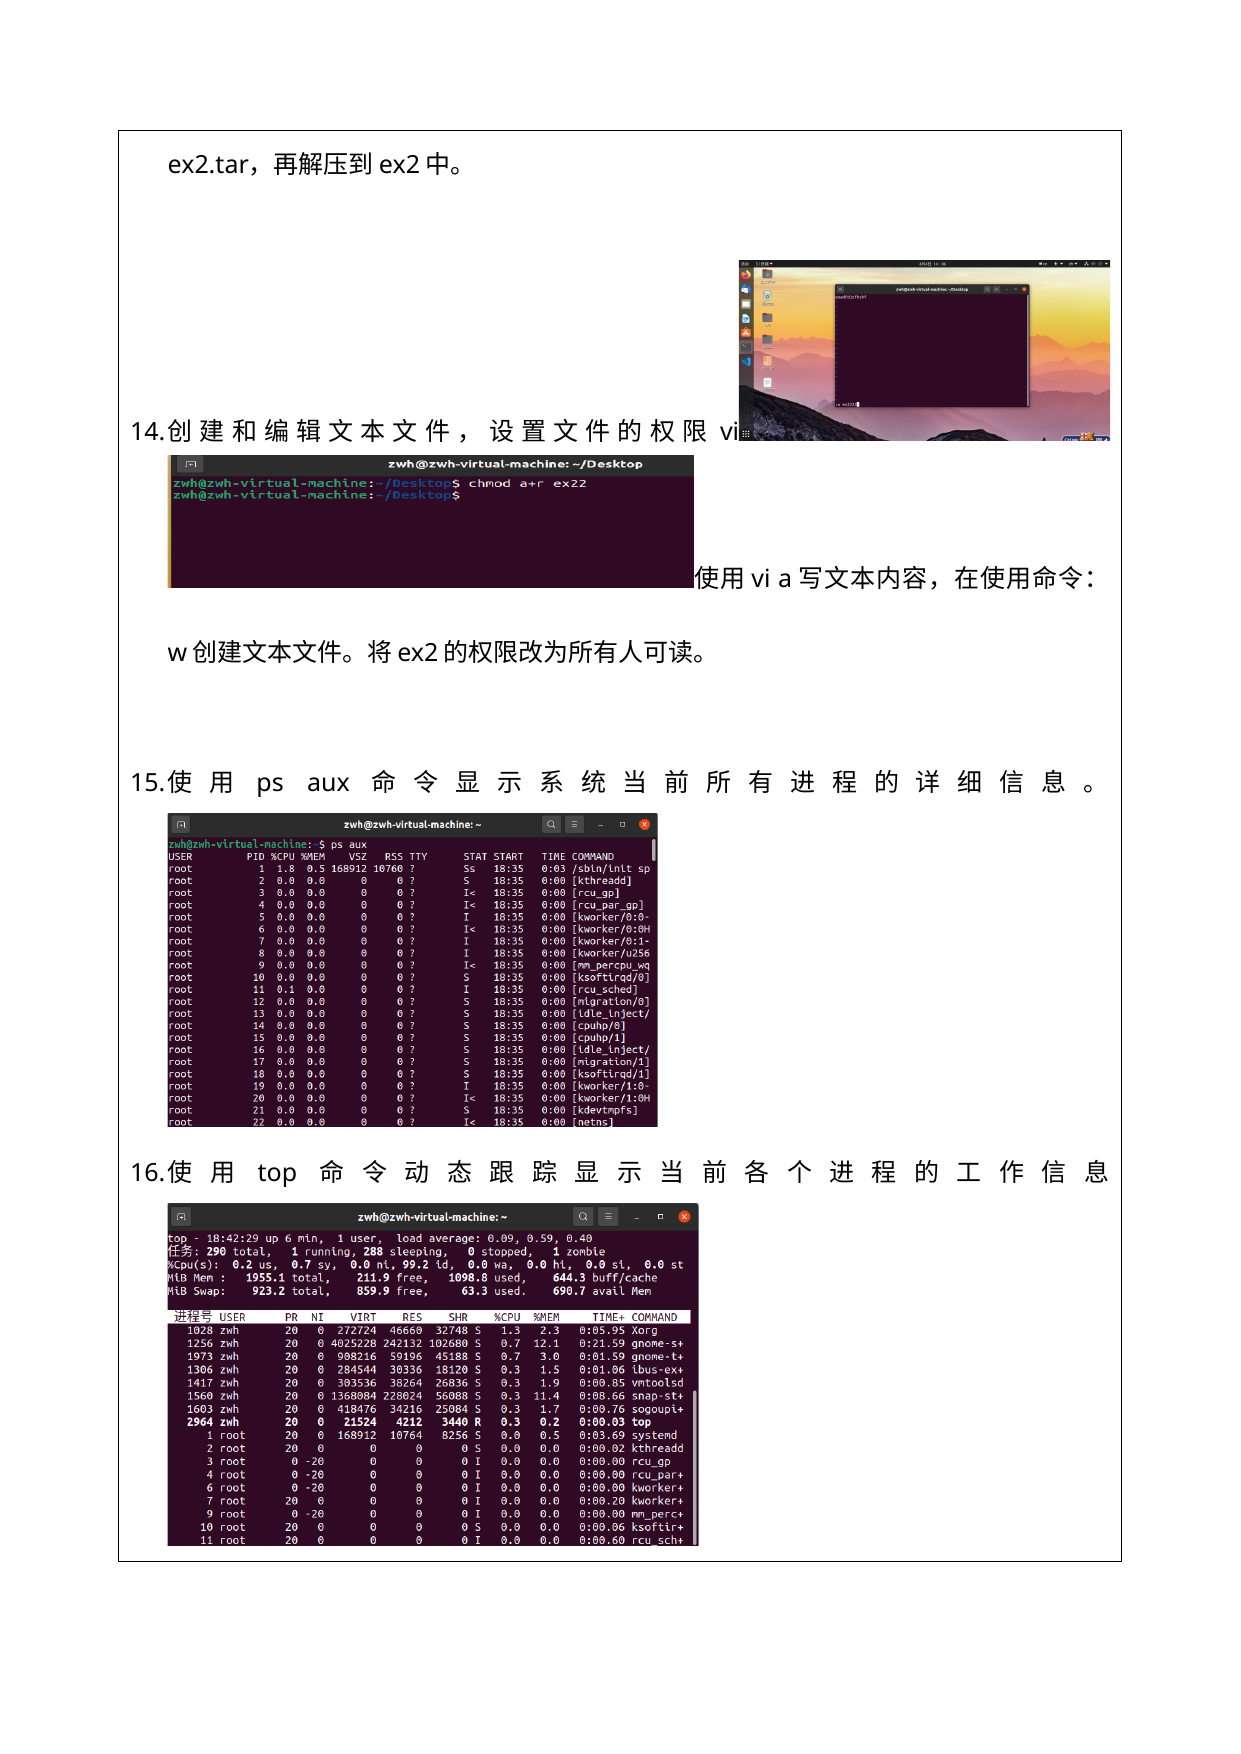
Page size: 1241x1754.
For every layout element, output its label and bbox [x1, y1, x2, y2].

picture [738, 260, 1111, 441]
table_cell [119, 131, 1121, 1561]
picture [167, 813, 658, 1127]
picture [167, 455, 694, 588]
picture [167, 1203, 699, 1546]
